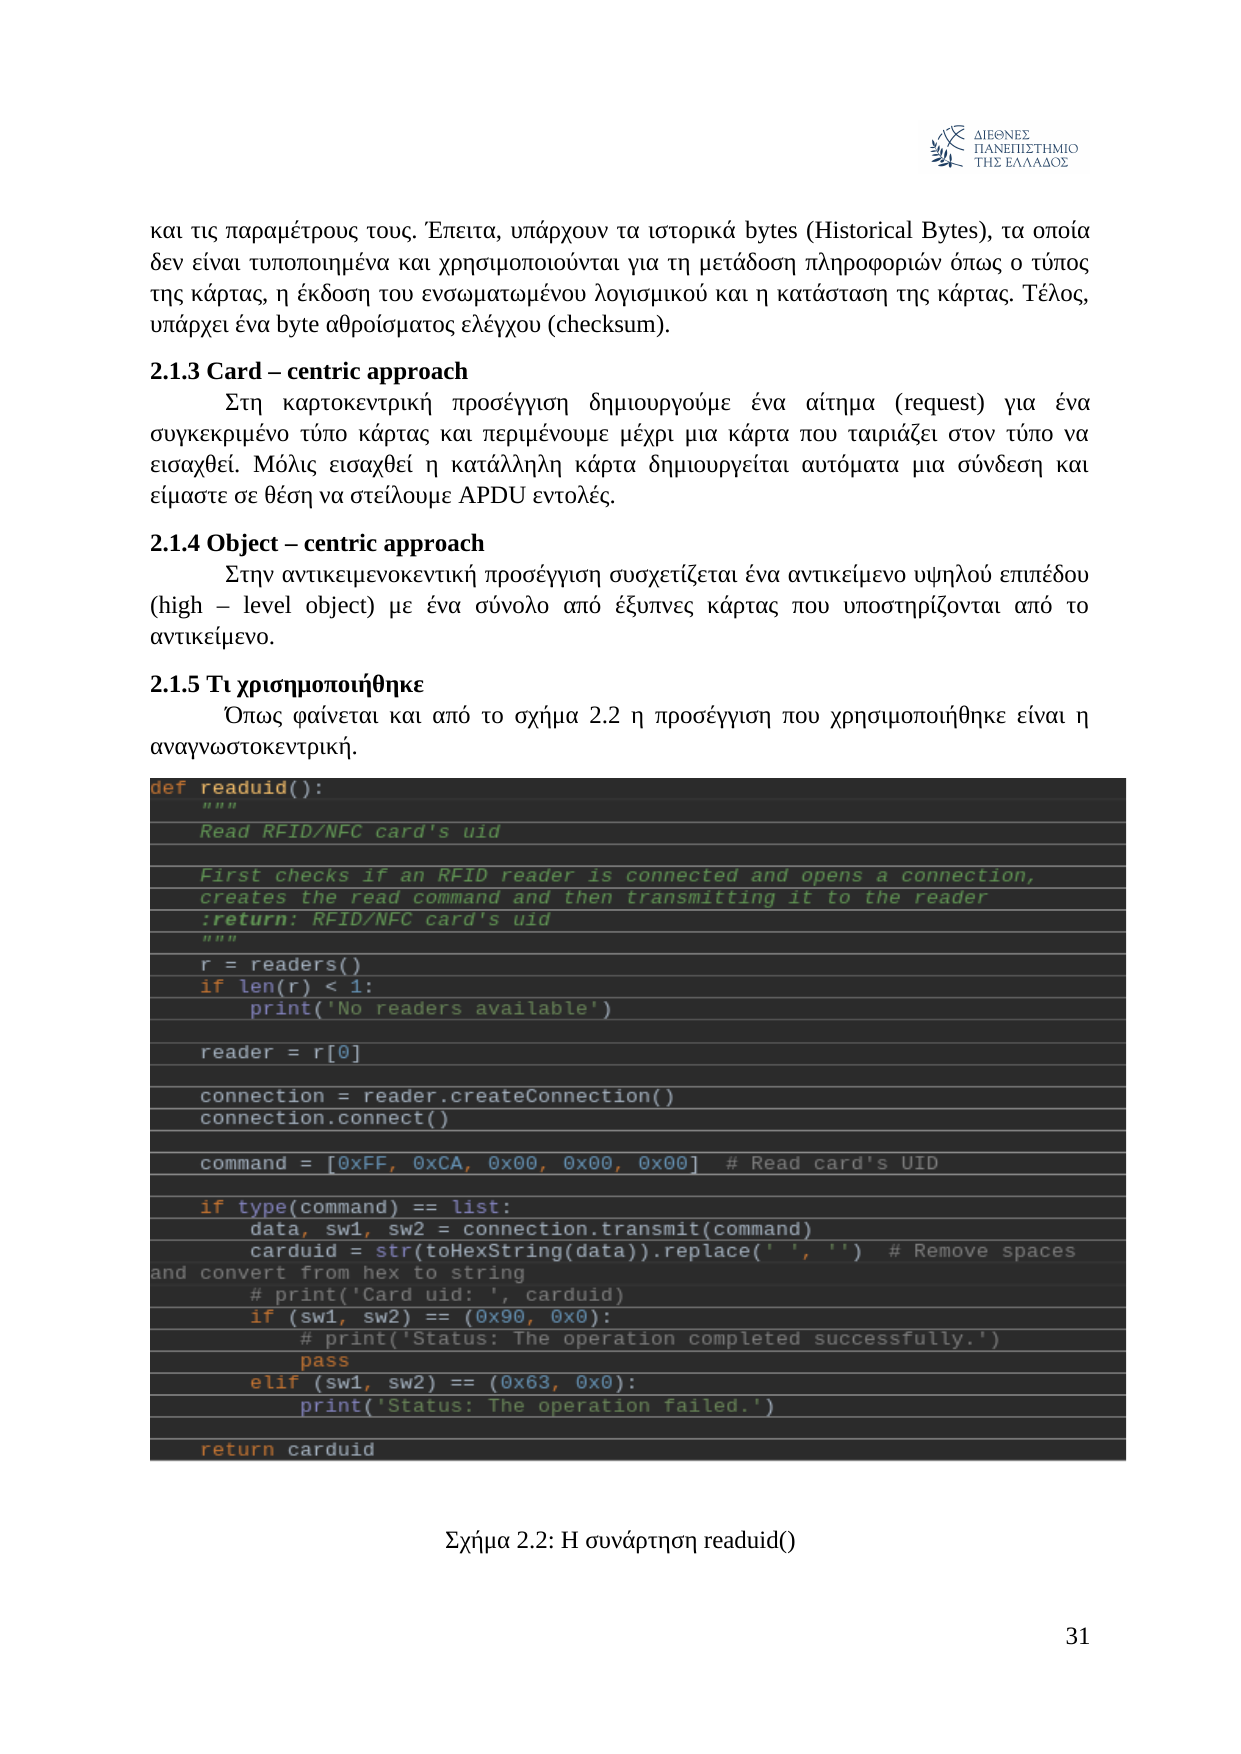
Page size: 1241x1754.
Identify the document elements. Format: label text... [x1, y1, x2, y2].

picture [917, 120, 1091, 174]
text Όπως φαίνεται και από το σχήμα 2.2 η προσέγγιση που χρησιμοποιήθηκε είναι η αναγνωστοκεντρική. [150, 700, 1090, 760]
text Σχήμα 2.2: Η συνάρτηση readuid() [150, 1525, 1090, 1554]
text Στη καρτοκεντρική προσέγγιση δημιουργούμε ένα αίτημα (request) για ένα συγκεκριμένο τύπο κάρτας και περιμένουμε μέχρι μια κάρτα που ταιριάζει στον τύπο να εισαχθεί. Μόλις εισαχθεί η κατάλληλη κάρτα δημιουργείται αυτόματα μια σύνδεση και είμαστε σε θέση να στείλουμε APDU εντολές. [150, 387, 1090, 509]
subtitle 2.1.5 Τι χρισημοποιήθηκε [150, 669, 1090, 698]
subtitle 2.1.4 Object – centric approach [150, 528, 1090, 557]
text Στην αντικειμενοκεντική προσέγγιση συσχετίζεται ένα αντικείμενο υψηλού επιπέδου (high – level object) με ένα σύνολο από έξυπνες κάρτας που υποστηρίζονται από το αντικείμενο. [150, 559, 1090, 650]
subtitle 2.1.3 Card – centric approach [150, 356, 1090, 385]
